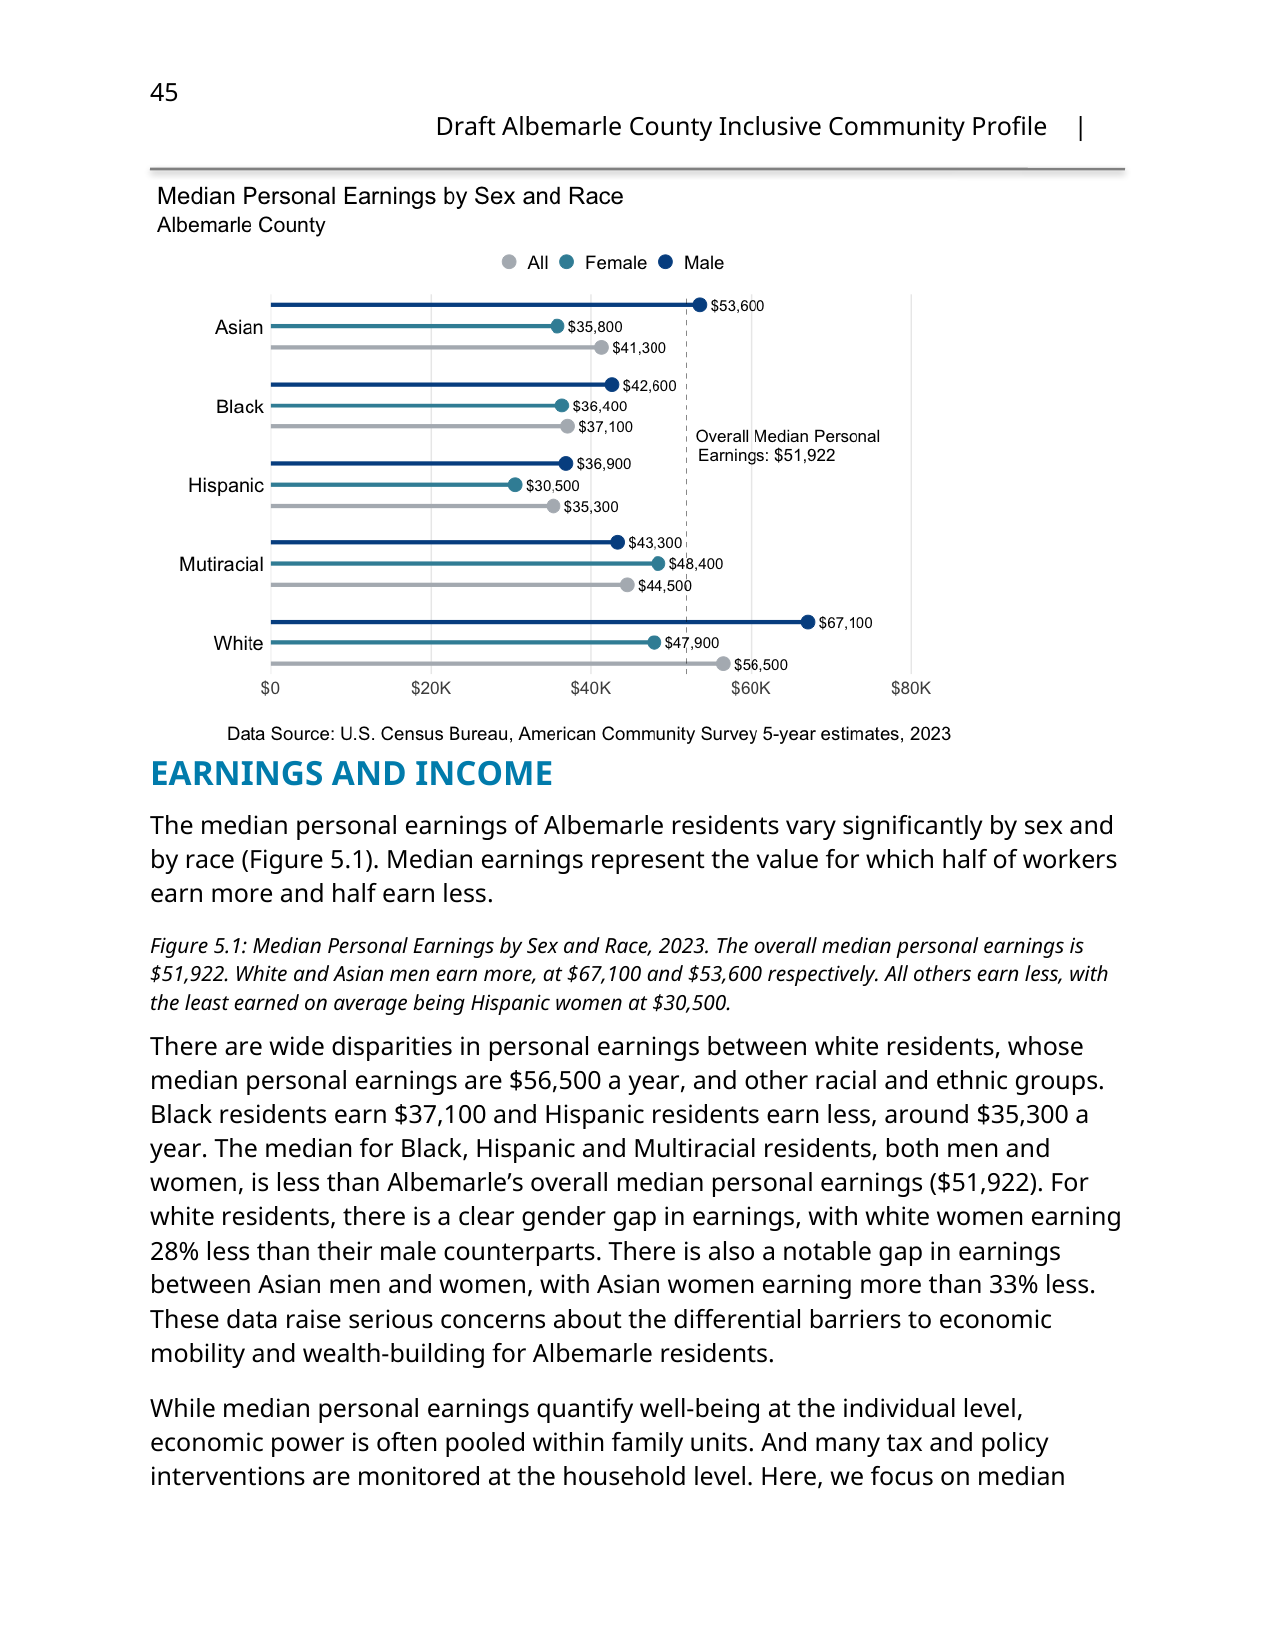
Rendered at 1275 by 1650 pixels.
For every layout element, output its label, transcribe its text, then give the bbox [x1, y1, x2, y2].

text While median personal earnings quantify well-being at the individual level, economic power is often pooled within family units. And many tax and policy interventions are monitored at the household level. Here, we focus on median household income to more directly relate financial well-being to the cost of living in the area. [150, 1390, 1125, 1492]
text Figure 5.1: Median Personal Earnings by Sex and Race, 2023. The overall median personal earnings is $51,922. White and Asian men earn more, at $67,100 and $53,600 respectively. All others earn less, with the least earned on average being Hispanic women at $30,500. [150, 931, 1125, 1016]
text There are wide disparities in personal earnings between white residents, whose median personal earnings are $56,500 a year, and other racial and ethnic groups. Black residents earn $37,100 and Hispanic residents earn less, around $35,300 a year. The median for Black, Hispanic and Multiracial residents, both men and women, is less than Albemarle’s overall median personal earnings ($51,922). For white residents, there is a clear gender gap in earnings, with white women earning 28% less than their male counterparts. There is also a notable gap in earnings between Asian men and women, with Asian women earning more than 33% less. These data raise serious concerns about the differential barriers to economic mobility and wealth-building for Albemarle residents. [150, 1029, 1125, 1369]
picture [150, 180, 958, 750]
text The median personal earnings of Albemarle residents vary significantly by sex and by race (Figure 5.1). Median earnings represent the value for which half of workers earn more and half earn less. [150, 808, 1125, 910]
